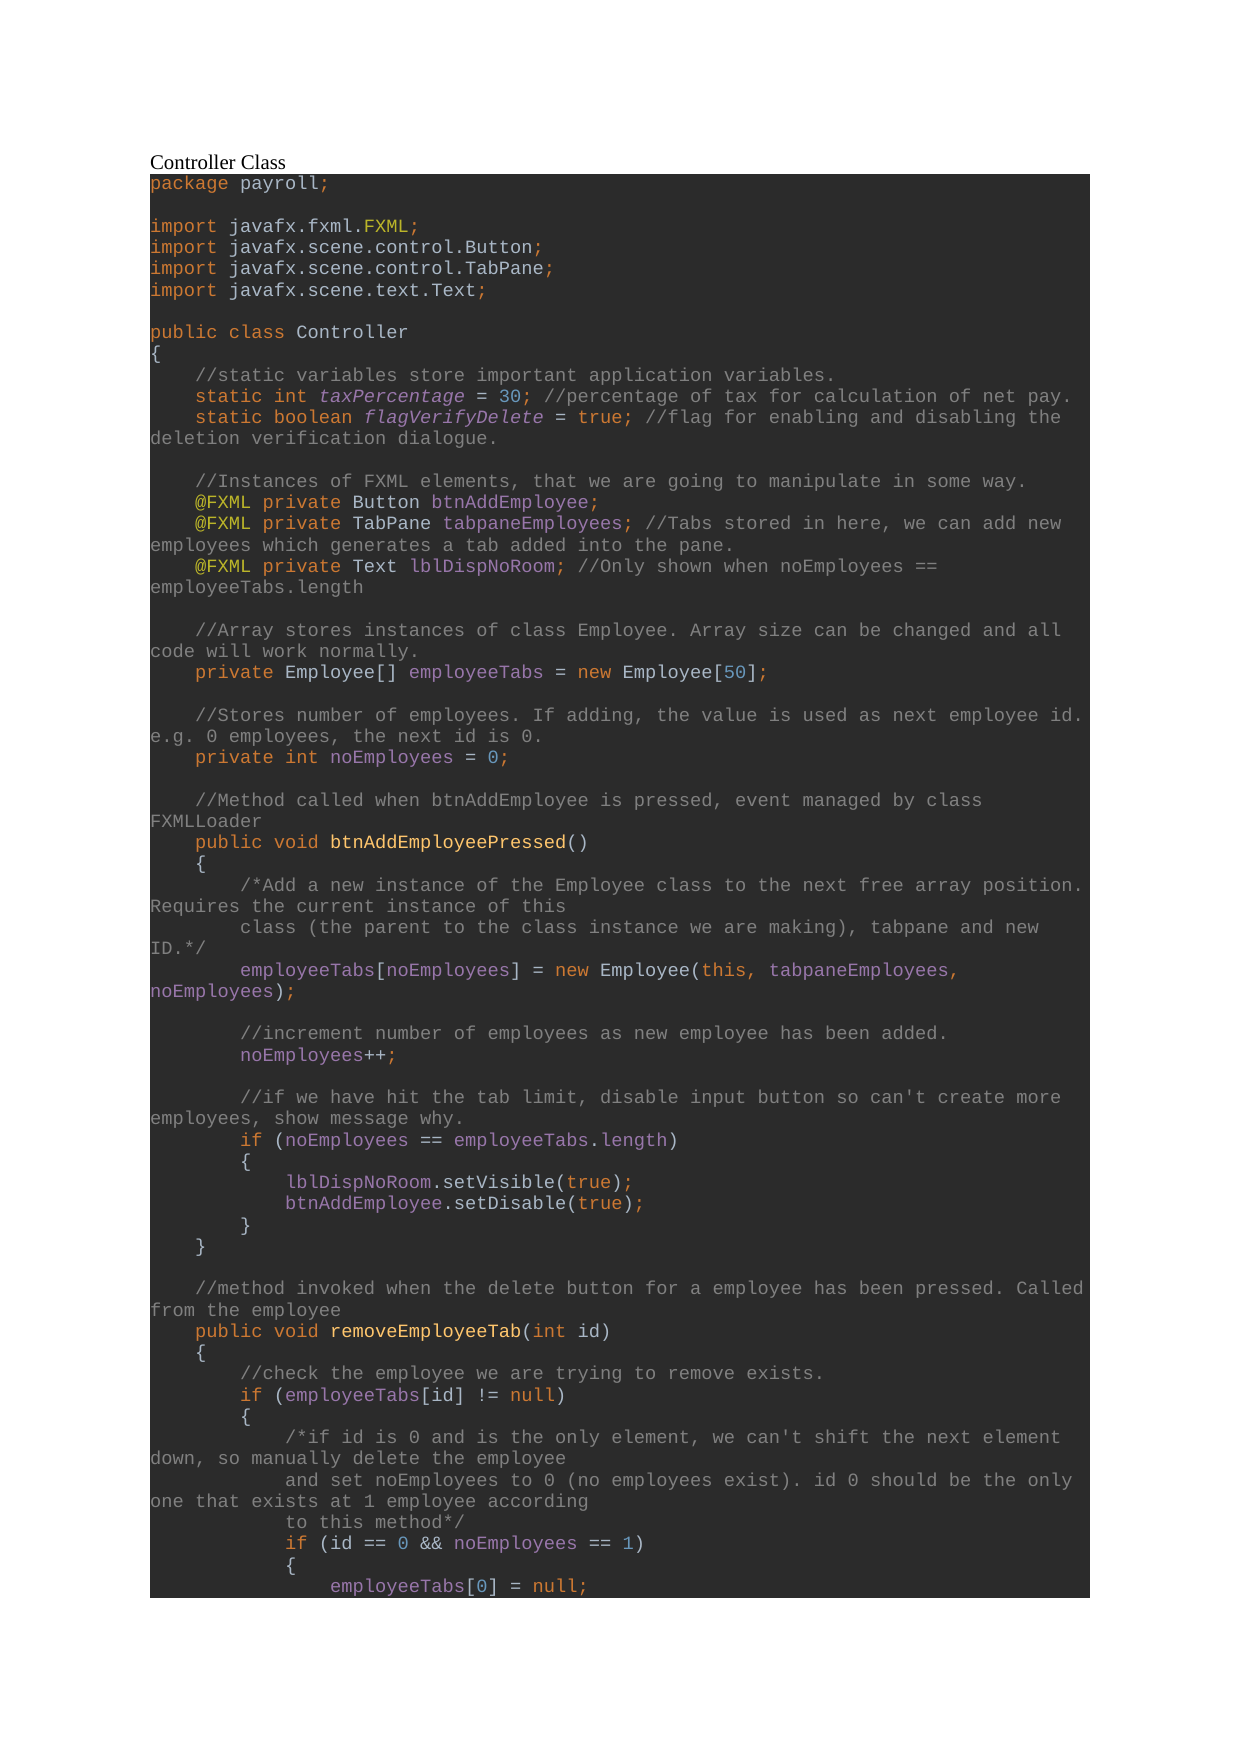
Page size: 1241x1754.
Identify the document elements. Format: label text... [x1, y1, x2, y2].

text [150, 174, 1090, 1598]
text Controller Class [150, 150, 1090, 174]
